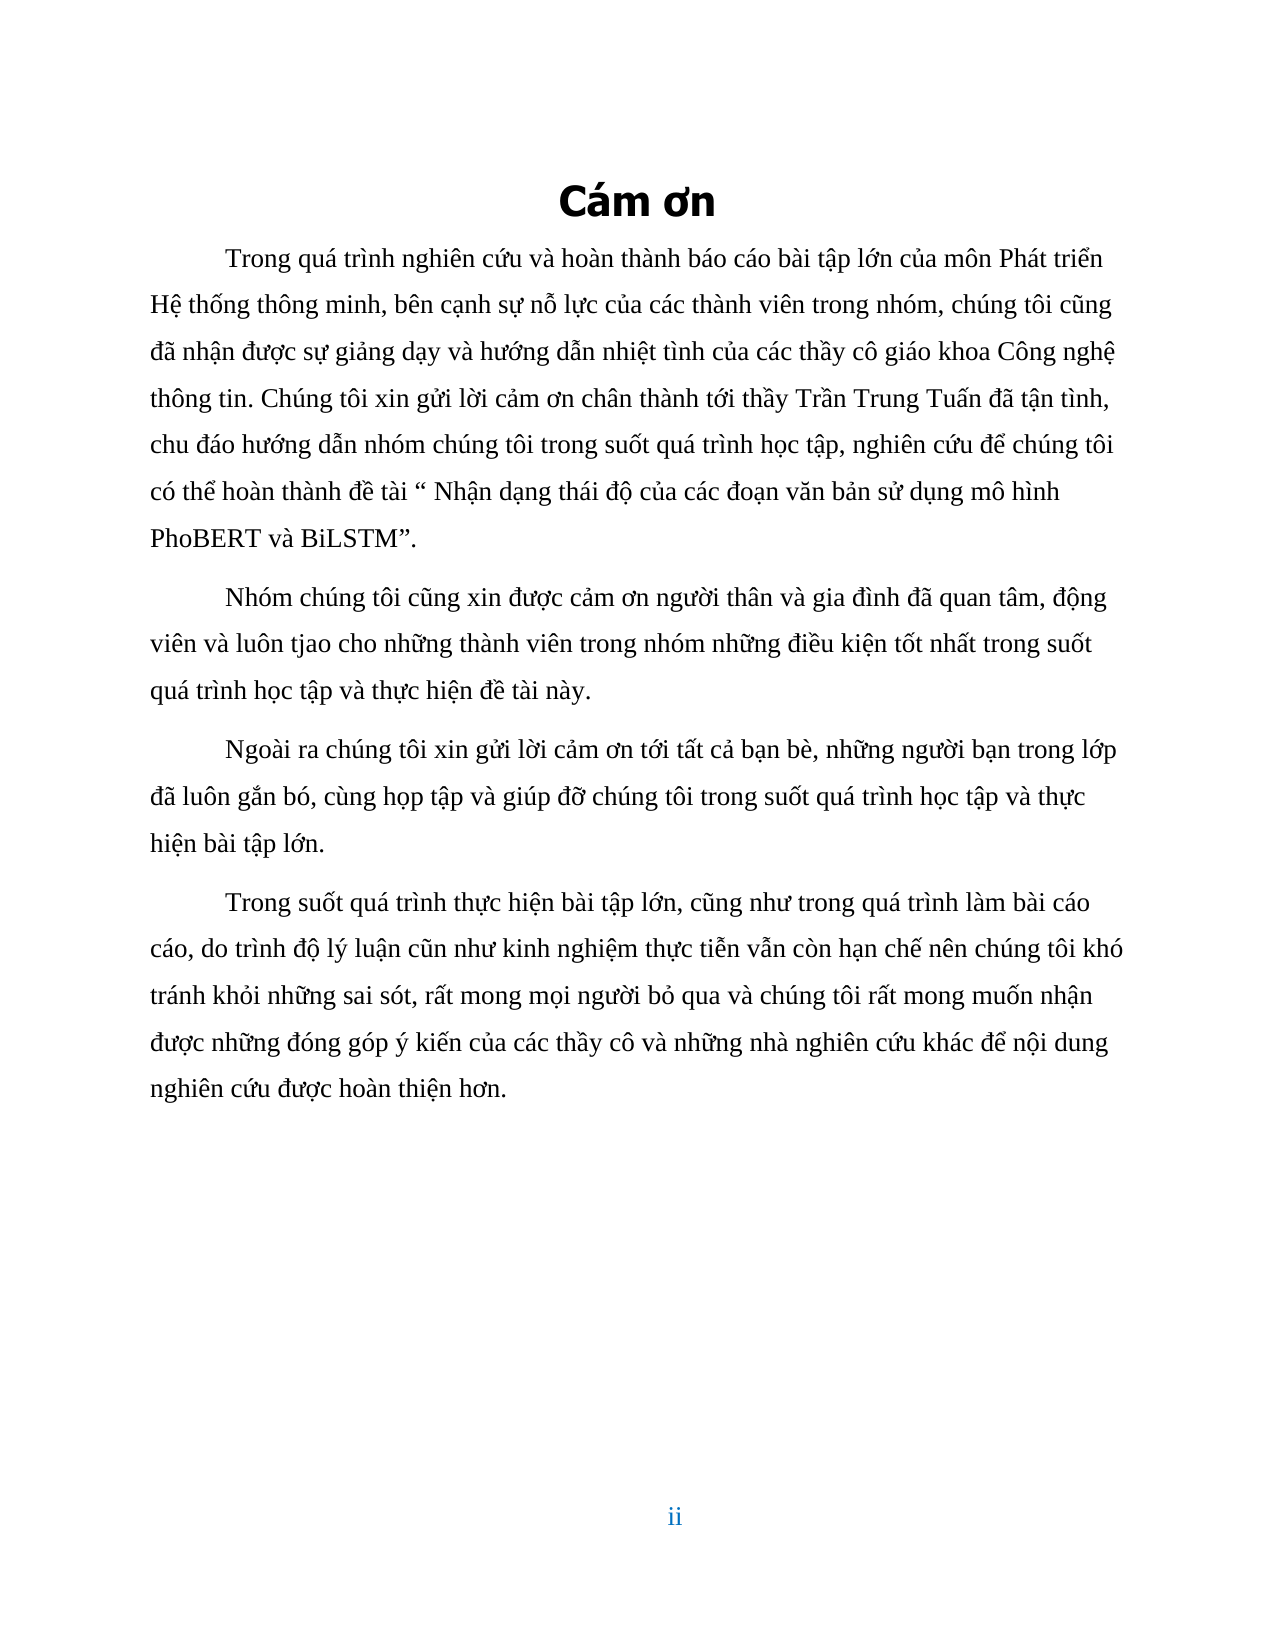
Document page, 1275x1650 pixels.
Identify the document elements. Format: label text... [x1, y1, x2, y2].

text Nhóm chúng tôi cũng xin được cảm ơn người thân và gia đình đã quan tâm, động viên và luôn tjao cho những thành viên trong nhóm những điều kiện tốt nhất trong suốt quá trình học tập và thực hiện đề tài này. [150, 581, 1125, 705]
subtitle Cám ơn [150, 175, 1125, 225]
text Trong quá trình nghiên cứu và hoàn thành báo cáo bài tập lớn của môn Phát triển Hệ thống thông minh, bên cạnh sự nỗ lực của các thành viên trong nhóm, chúng tôi cũng đã nhận được sự giảng dạy và hướng dẫn nhiệt tình của các thầy cô giáo khoa Công nghệ thông tin. Chúng tôi xin gửi lời cảm ơn chân thành tới thầy Trần Trung Tuấn đã tận tình, chu đáo hướng dẫn nhóm chúng tôi trong suốt quá trình học tập, nghiên cứu để chúng tôi có thể hoàn thành đề tài “ Nhận dạng thái độ của các đoạn văn bản sử dụng mô hình PhoBERT và BiLSTM”. [150, 242, 1125, 553]
text Trong suốt quá trình thực hiện bài tập lớn, cũng như trong quá trình làm bài cáo cáo, do trình độ lý luận cũn như kinh nghiệm thực tiễn vẫn còn hạn chế nên chúng tôi khó tránh khỏi những sai sót, rất mong mọi người bỏ qua và chúng tôi rất mong muốn nhận được những đóng góp ý kiến của các thầy cô và những nhà nghiên cứu khác để nội dung nghiên cứu được hoàn thiện hơn. [150, 886, 1125, 1104]
text Ngoài ra chúng tôi xin gửi lời cảm ơn tới tất cả bạn bè, những người bạn trong lớp đã luôn gắn bó, cùng họp tập và giúp đỡ chúng tôi trong suốt quá trình học tập và thực hiện bài tập lớn. [150, 733, 1125, 858]
